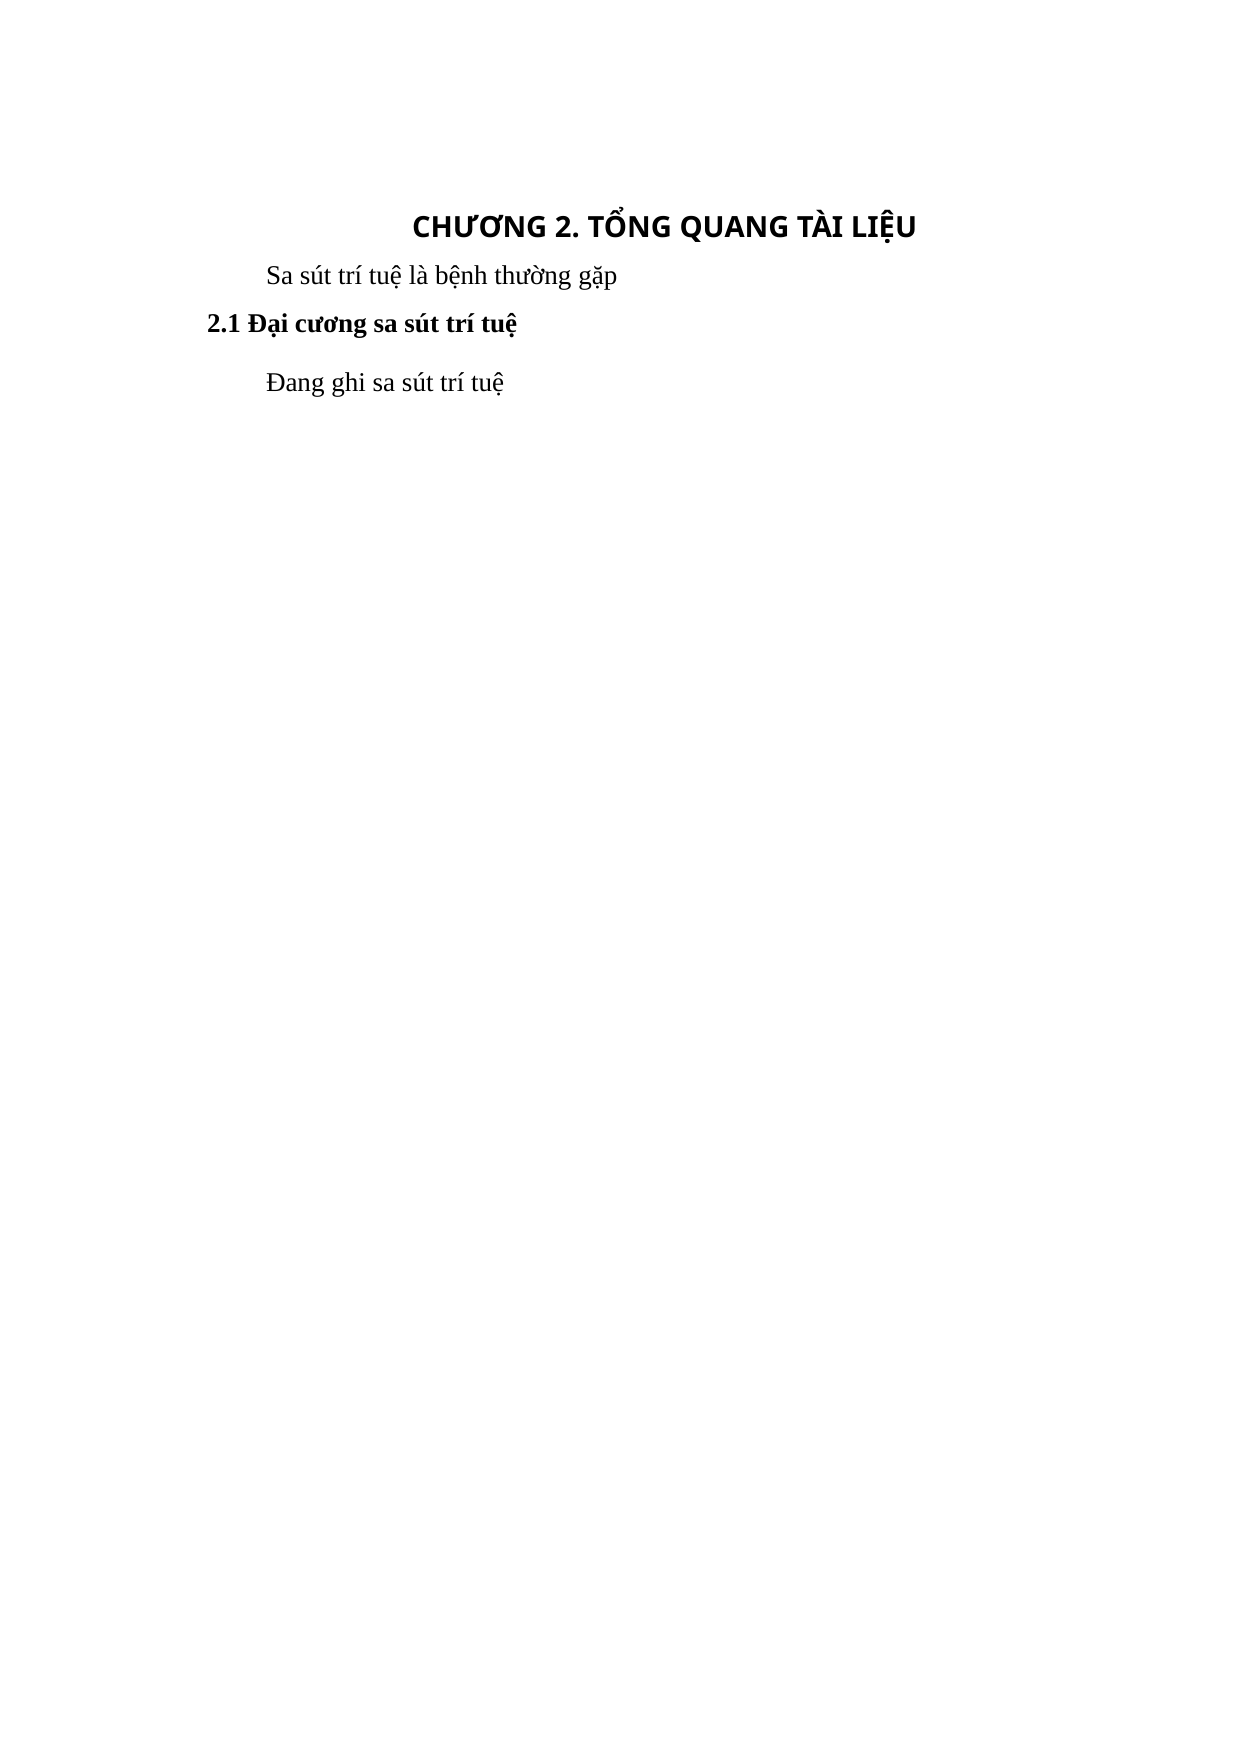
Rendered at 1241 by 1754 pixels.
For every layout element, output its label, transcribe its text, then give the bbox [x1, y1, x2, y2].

subtitle Đại cương sa sút trí tuệ [207, 307, 1122, 338]
subtitle TỔNG QUANG TÀI LIỆU [207, 207, 1122, 246]
